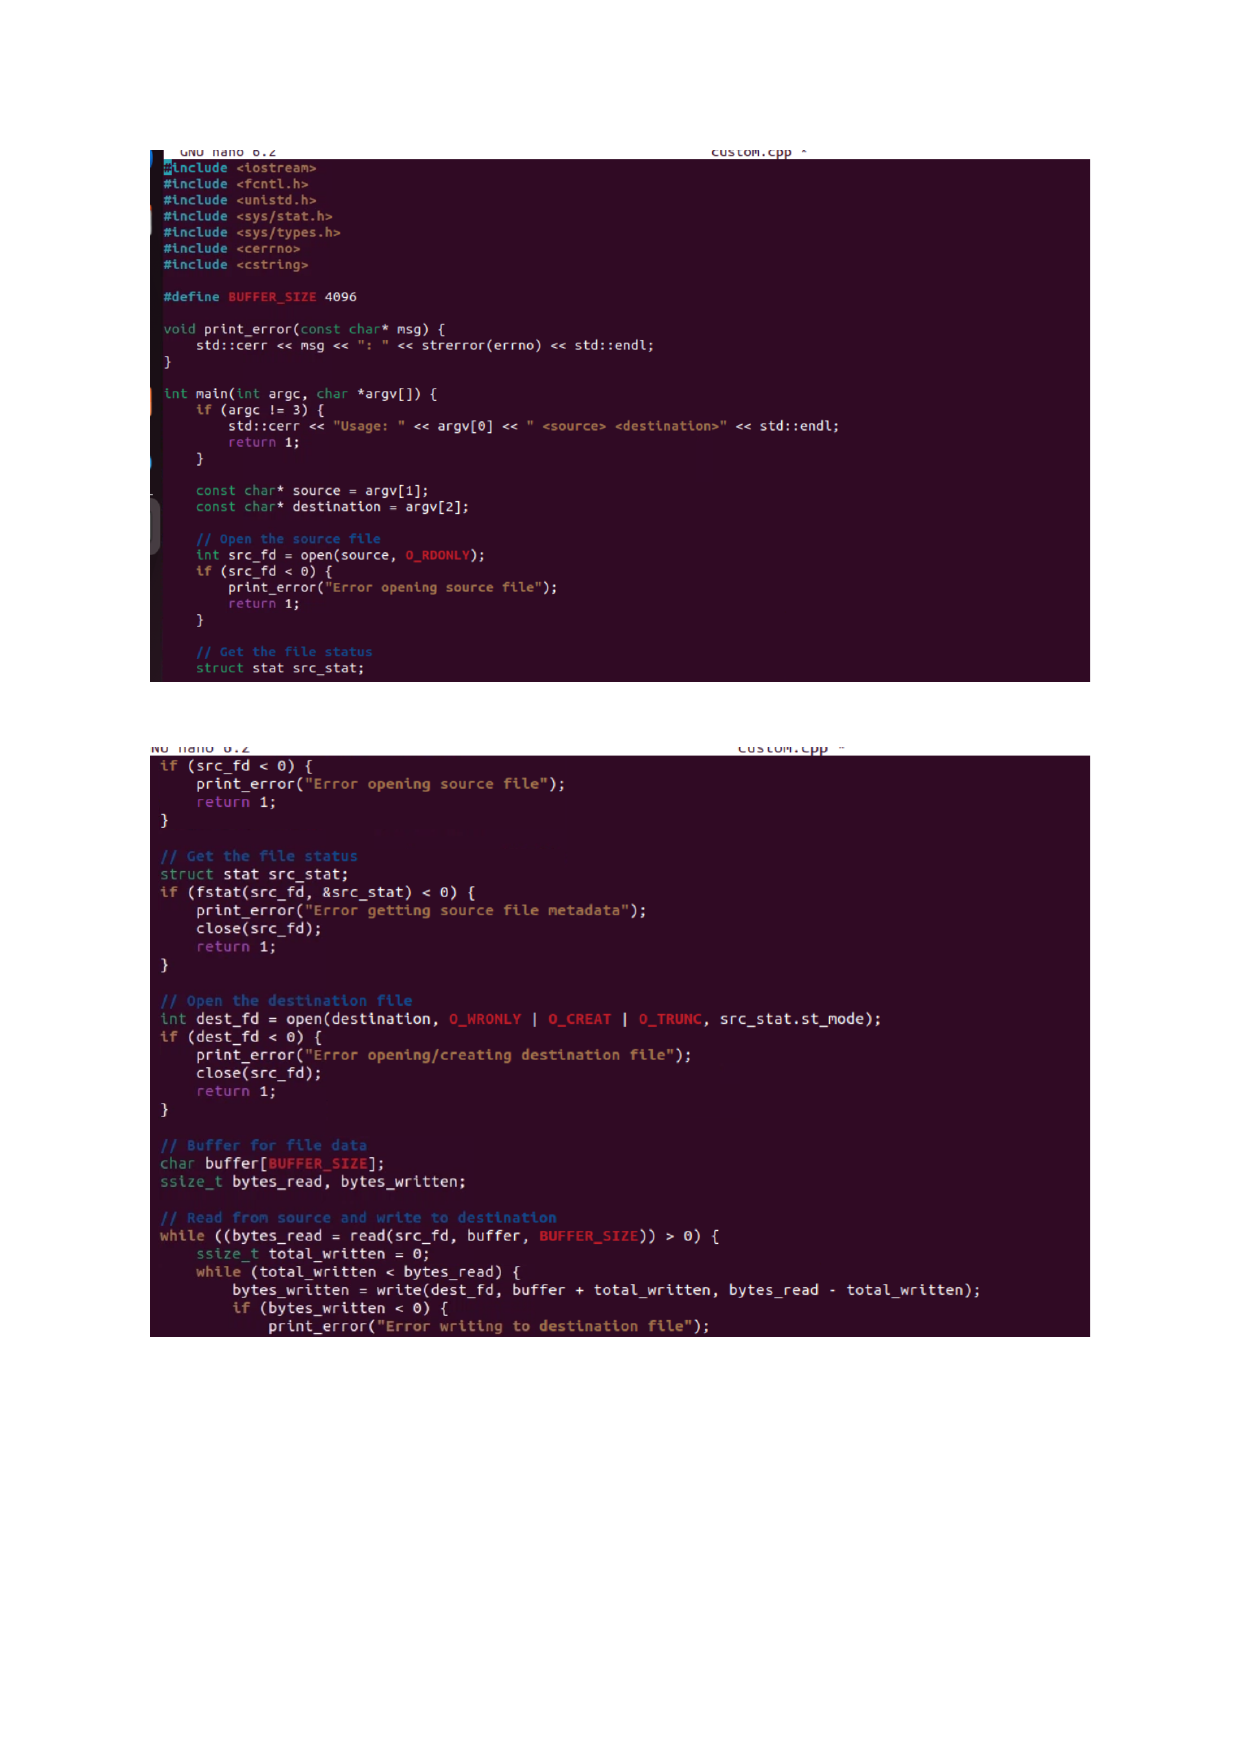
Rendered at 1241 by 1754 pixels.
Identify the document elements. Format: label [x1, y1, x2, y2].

picture [150, 150, 1091, 682]
picture [150, 747, 1091, 1337]
